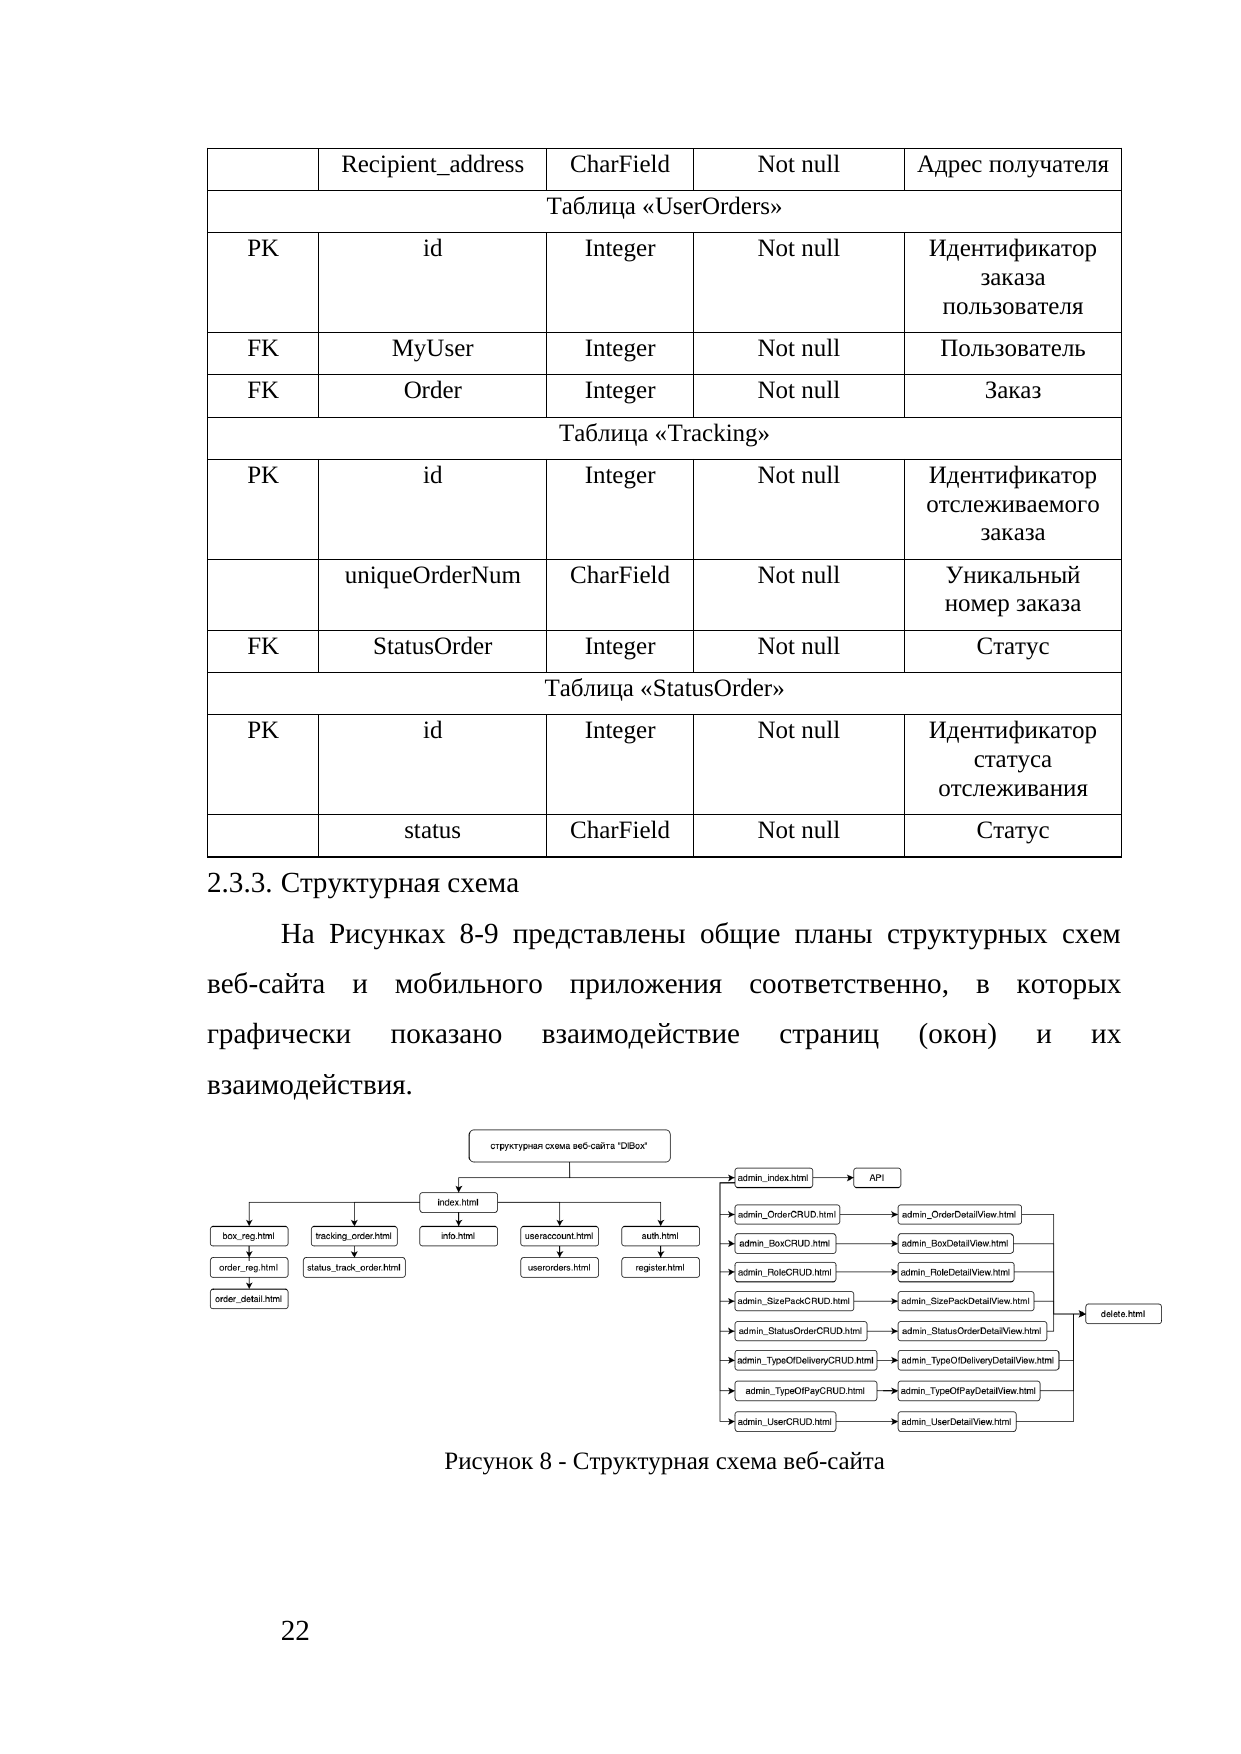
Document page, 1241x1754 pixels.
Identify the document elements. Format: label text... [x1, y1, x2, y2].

text На Рисунках 8-9 представлены общие планы структурных схем веб-сайта и мобильного приложения соответственно, в которых графически показано взаимодействие страниц (окон) и их взаимодействия. [207, 916, 1122, 1100]
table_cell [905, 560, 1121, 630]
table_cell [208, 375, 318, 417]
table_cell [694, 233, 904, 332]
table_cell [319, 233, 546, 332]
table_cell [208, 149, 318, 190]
subtitle Структурная схема [207, 866, 1122, 899]
picture [206, 1117, 1167, 1446]
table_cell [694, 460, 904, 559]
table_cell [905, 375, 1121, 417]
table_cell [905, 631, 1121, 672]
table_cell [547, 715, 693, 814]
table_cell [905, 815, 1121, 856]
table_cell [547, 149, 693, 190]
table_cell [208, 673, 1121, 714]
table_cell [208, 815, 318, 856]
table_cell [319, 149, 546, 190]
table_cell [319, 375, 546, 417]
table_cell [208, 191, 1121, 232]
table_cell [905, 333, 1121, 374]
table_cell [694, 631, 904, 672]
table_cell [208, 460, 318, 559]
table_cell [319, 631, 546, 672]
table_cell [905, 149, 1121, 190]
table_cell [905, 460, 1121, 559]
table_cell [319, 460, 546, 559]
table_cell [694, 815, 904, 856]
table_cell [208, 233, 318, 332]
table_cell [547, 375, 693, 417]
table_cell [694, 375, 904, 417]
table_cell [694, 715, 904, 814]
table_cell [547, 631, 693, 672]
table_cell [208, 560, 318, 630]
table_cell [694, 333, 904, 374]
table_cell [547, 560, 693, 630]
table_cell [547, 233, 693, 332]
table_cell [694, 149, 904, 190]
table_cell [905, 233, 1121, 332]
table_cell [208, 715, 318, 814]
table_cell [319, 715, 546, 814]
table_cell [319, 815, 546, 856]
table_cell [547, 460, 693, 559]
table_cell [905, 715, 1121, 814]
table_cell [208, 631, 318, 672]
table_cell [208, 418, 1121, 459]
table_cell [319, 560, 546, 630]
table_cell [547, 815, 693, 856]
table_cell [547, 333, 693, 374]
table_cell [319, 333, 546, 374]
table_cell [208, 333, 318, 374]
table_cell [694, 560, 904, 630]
